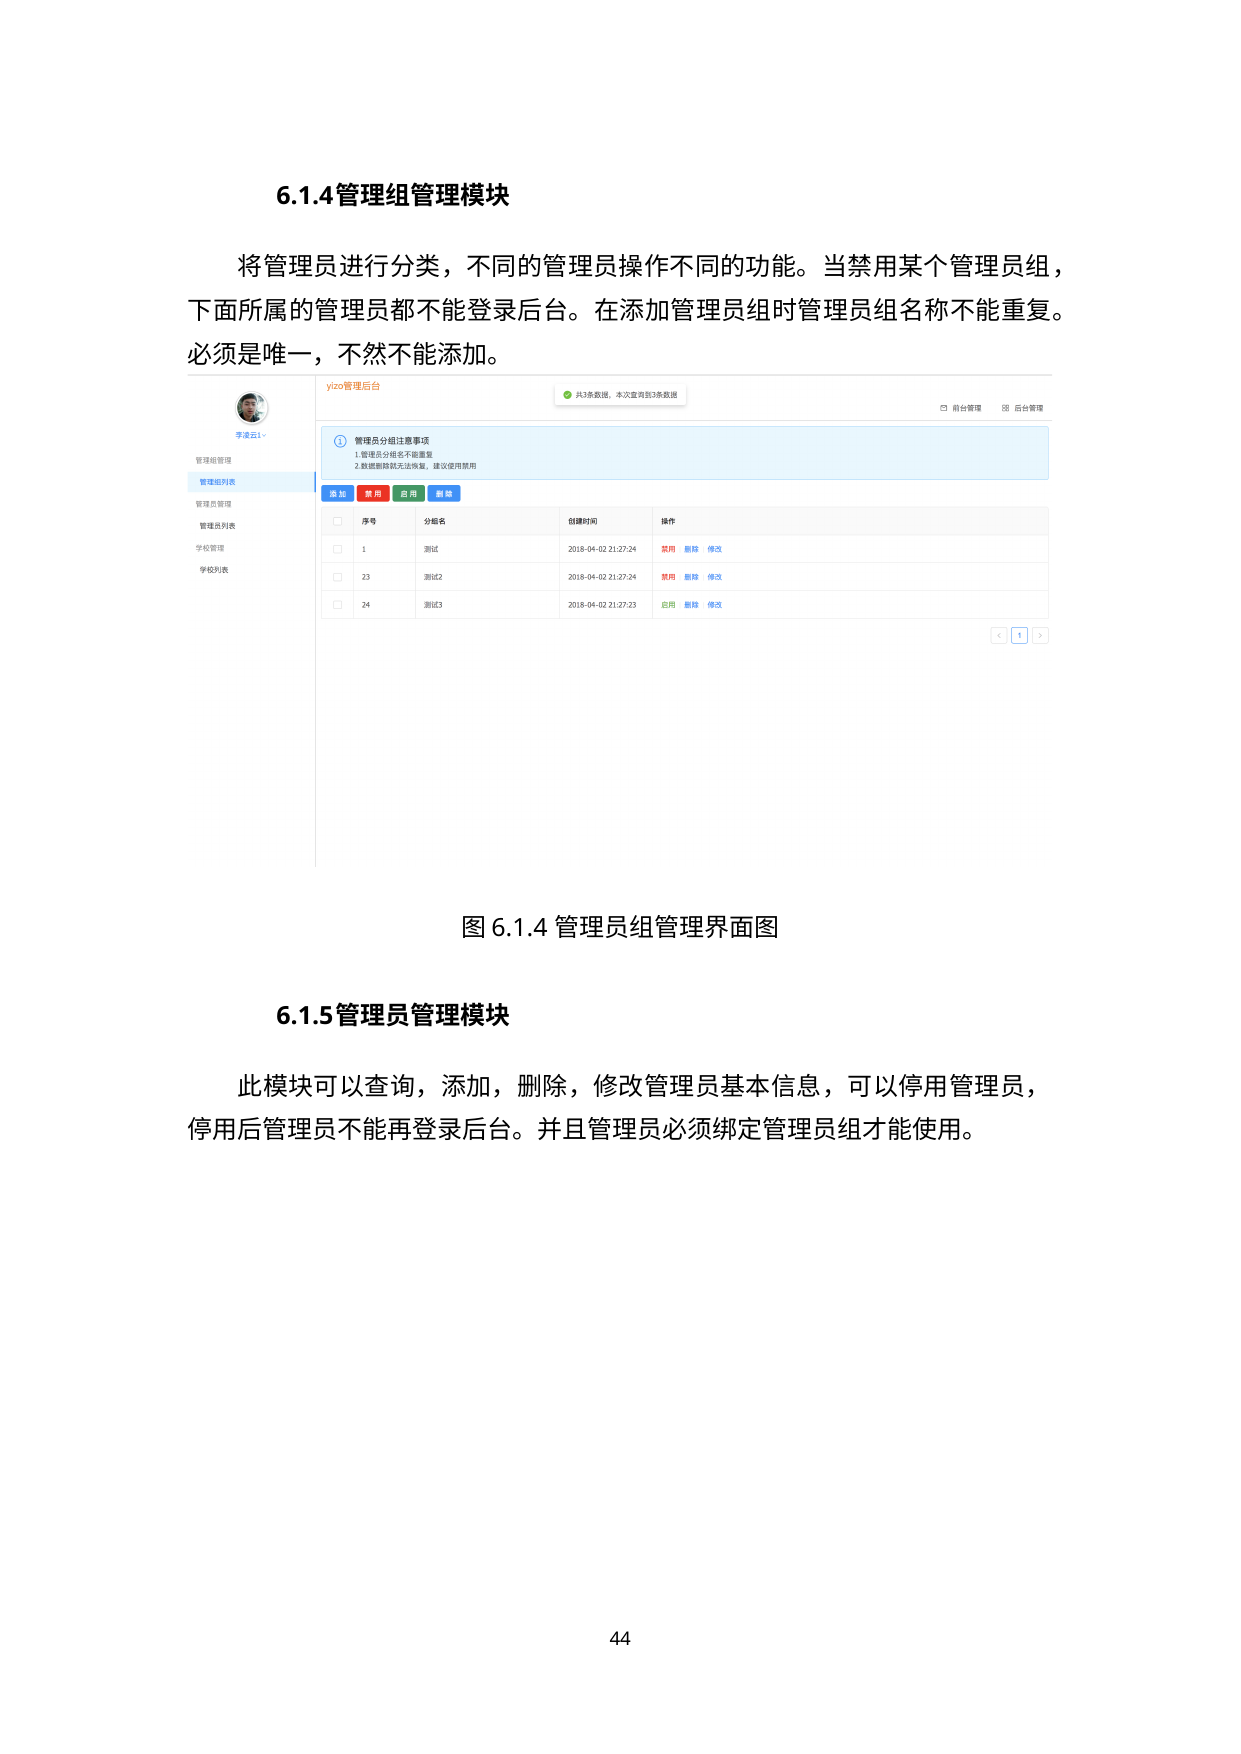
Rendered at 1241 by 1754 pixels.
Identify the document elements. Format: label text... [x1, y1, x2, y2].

subtitle 管理员管理模块 [276, 992, 1053, 1036]
text 图6.1.4 管理员组管理界面图 [187, 903, 1053, 947]
subtitle 管理组管理模块 [276, 172, 1053, 216]
picture [187, 374, 1053, 867]
text 将管理员进行分类，不同的管理员操作不同的功能。当禁用某个管理员组，下面所属的管理员都不能登录后台。在添加管理员组时管理员组名称不能重复。必须是唯一，不然不能添加。 [187, 242, 1053, 374]
text 此模块可以查询，添加，删除，修改管理员基本信息，可以停用管理员，停用后管理员不能再登录后台。并且管理员必须绑定管理员组才能使用。 [187, 1062, 1053, 1150]
